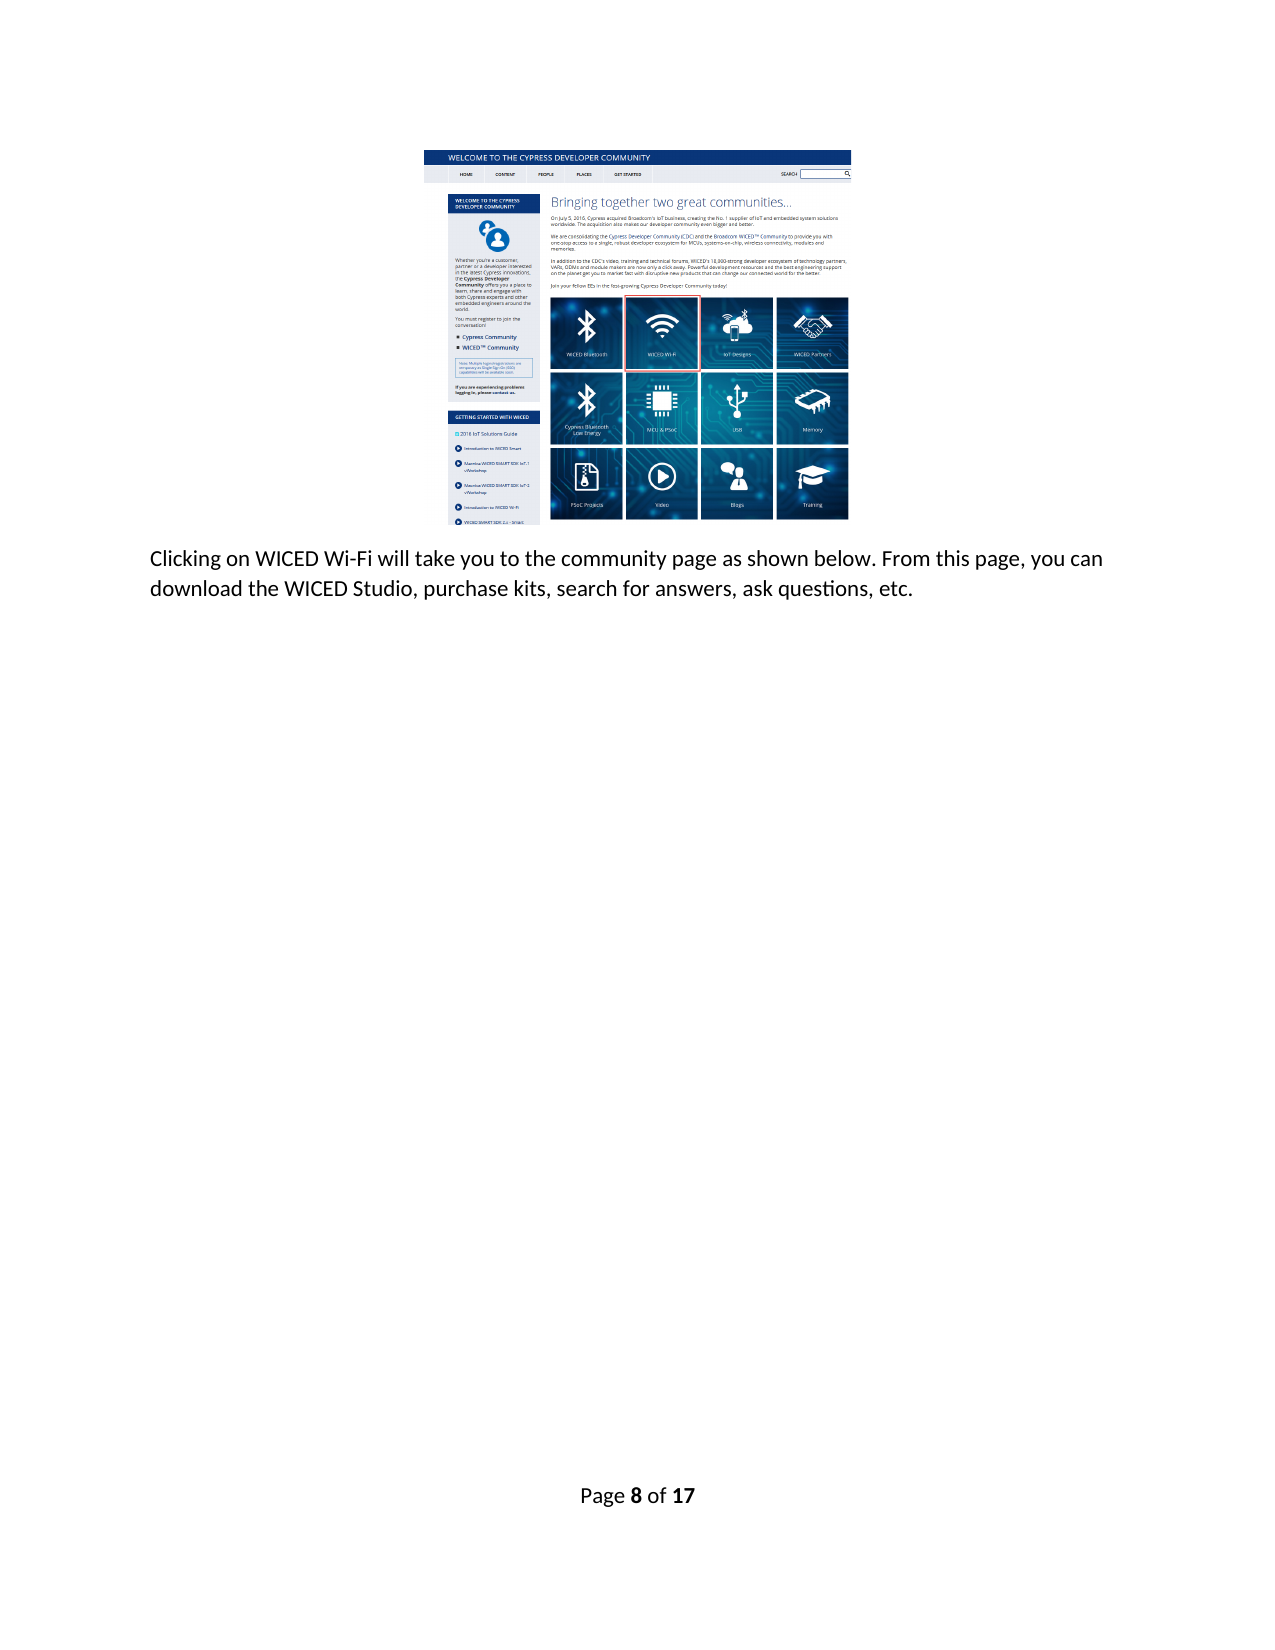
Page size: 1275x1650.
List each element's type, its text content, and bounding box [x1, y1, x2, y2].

text Clicking on WICED Wi-Fi will take you to the community page as shown below. From this page, you can download the WICED Studio, purchase kits, search for answers, ask questions, etc. [150, 544, 1125, 602]
picture [424, 150, 852, 525]
